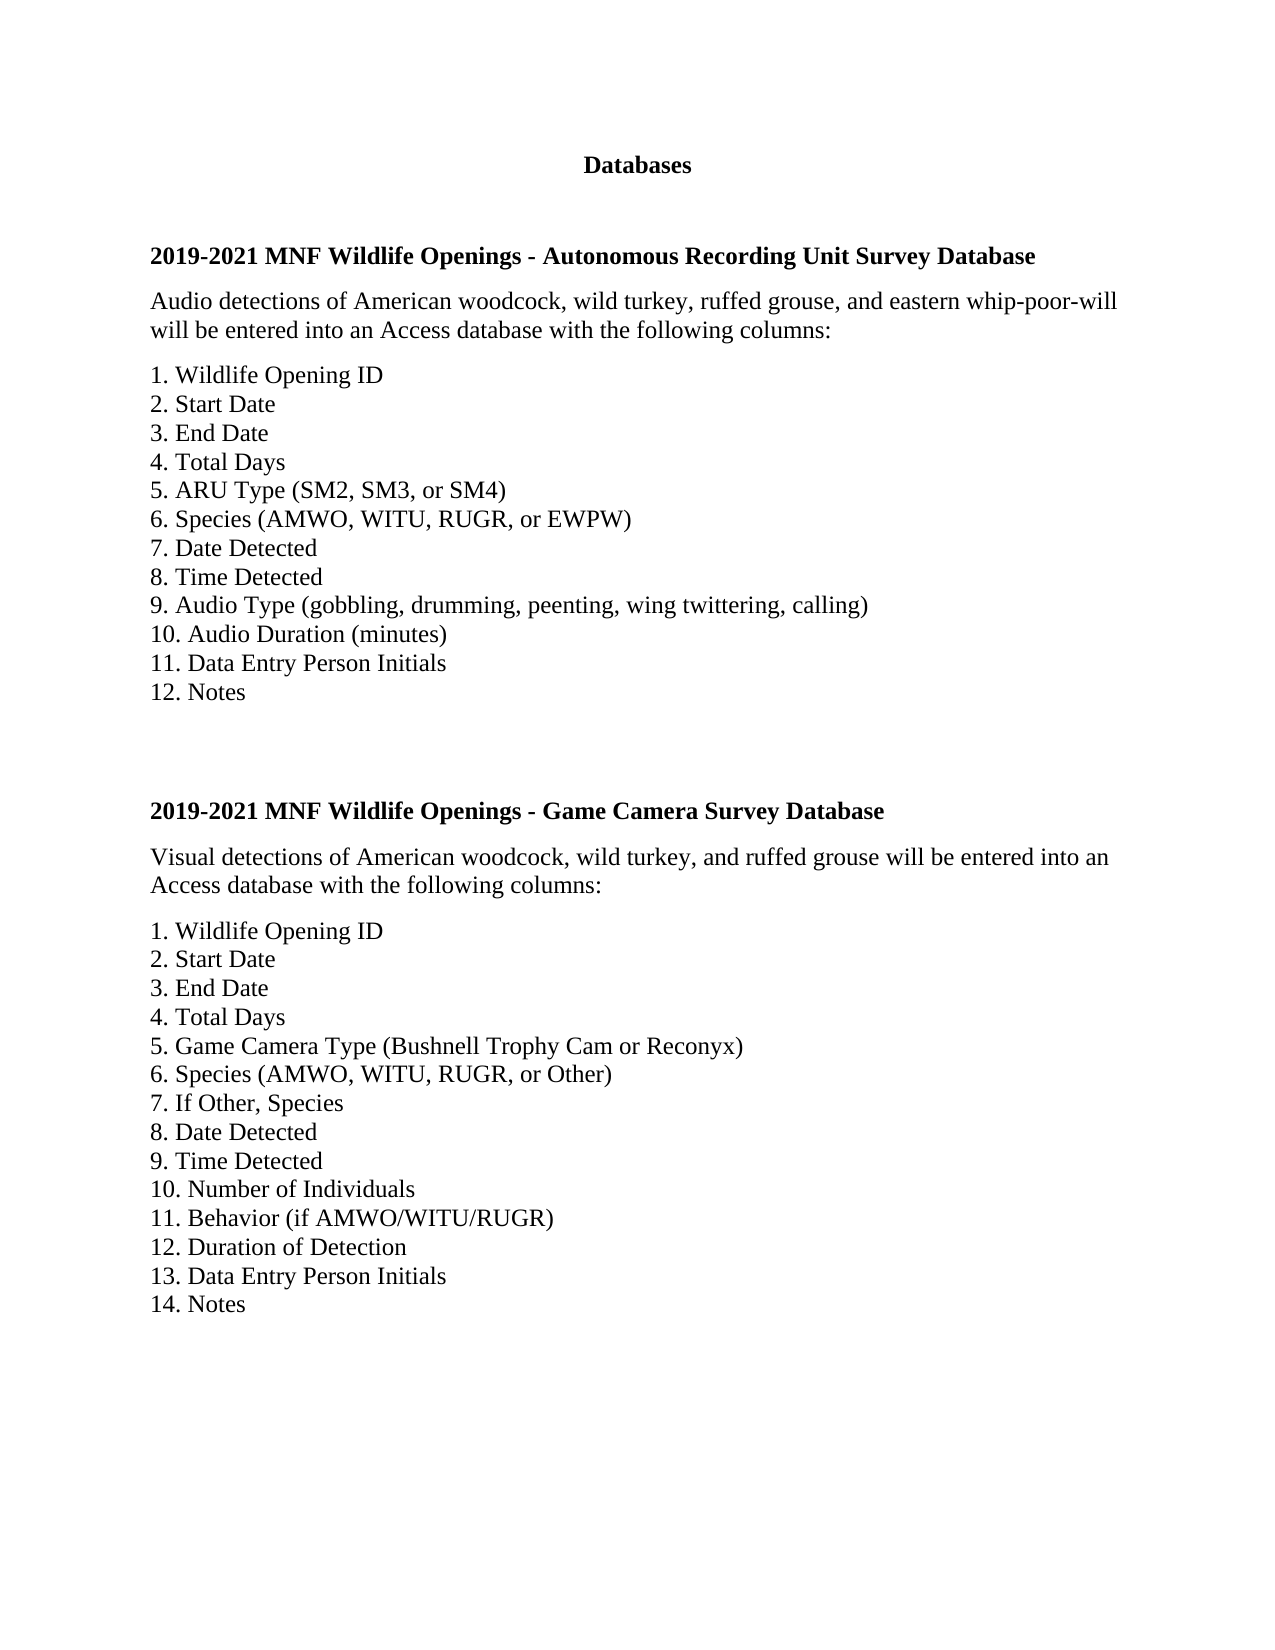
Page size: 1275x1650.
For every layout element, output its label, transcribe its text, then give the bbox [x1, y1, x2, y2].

text 9. Audio Type (gobbling, drumming, peenting, wing twittering, calling) [150, 590, 1125, 619]
text Visual detections of American woodcock, wild turkey, and ruffed grouse will be entered into an Access database with the following columns: [150, 842, 1125, 899]
text 7. Date Detected [150, 533, 1125, 562]
text 2019-2021 MNF Wildlife Openings - Game Camera Survey Database [150, 796, 1125, 825]
text 1. Wildlife Opening ID [150, 360, 1125, 389]
text 8. Time Detected [150, 562, 1125, 590]
text 5. Game Camera Type (Bushnell Trophy Cam or Reconyx) [150, 1031, 1125, 1059]
text 3. End Date [150, 418, 1125, 447]
text 5. ARU Type (SM2, SM3, or SM4) [150, 475, 1125, 504]
text 12. Notes [150, 677, 1125, 705]
text 14. Notes [150, 1289, 1125, 1318]
text 11. Data Entry Person Initials [150, 648, 1125, 677]
text 12. Duration of Detection [150, 1232, 1125, 1261]
text 11. Behavior (if AMWO/WITU/RUGR) [150, 1203, 1125, 1232]
text 4. Total Days [150, 447, 1125, 475]
text 10. Number of Individuals [150, 1174, 1125, 1203]
text 4. Total Days [150, 1002, 1125, 1031]
text 2. Start Date [150, 389, 1125, 418]
text Databases [150, 150, 1125, 179]
text 1. Wildlife Opening ID [150, 916, 1125, 944]
text 6. Species (AMWO, WITU, RUGR, or Other) [150, 1059, 1125, 1088]
text 9. Time Detected [150, 1146, 1125, 1174]
text Audio detections of American woodcock, wild turkey, ruffed grouse, and eastern whip-poor-will will be entered into an Access database with the following columns: [150, 286, 1125, 344]
text 3. End Date [150, 973, 1125, 1002]
text 10. Audio Duration (minutes) [150, 619, 1125, 648]
text 2. Start Date [150, 944, 1125, 973]
text 7. If Other, Species [150, 1088, 1125, 1117]
text 2019-2021 MNF Wildlife Openings - Autonomous Recording Unit Survey Database [150, 241, 1125, 269]
text 6. Species (AMWO, WITU, RUGR, or EWPW) [150, 504, 1125, 533]
text 13. Data Entry Person Initials [150, 1261, 1125, 1289]
text 8. Date Detected [150, 1117, 1125, 1146]
